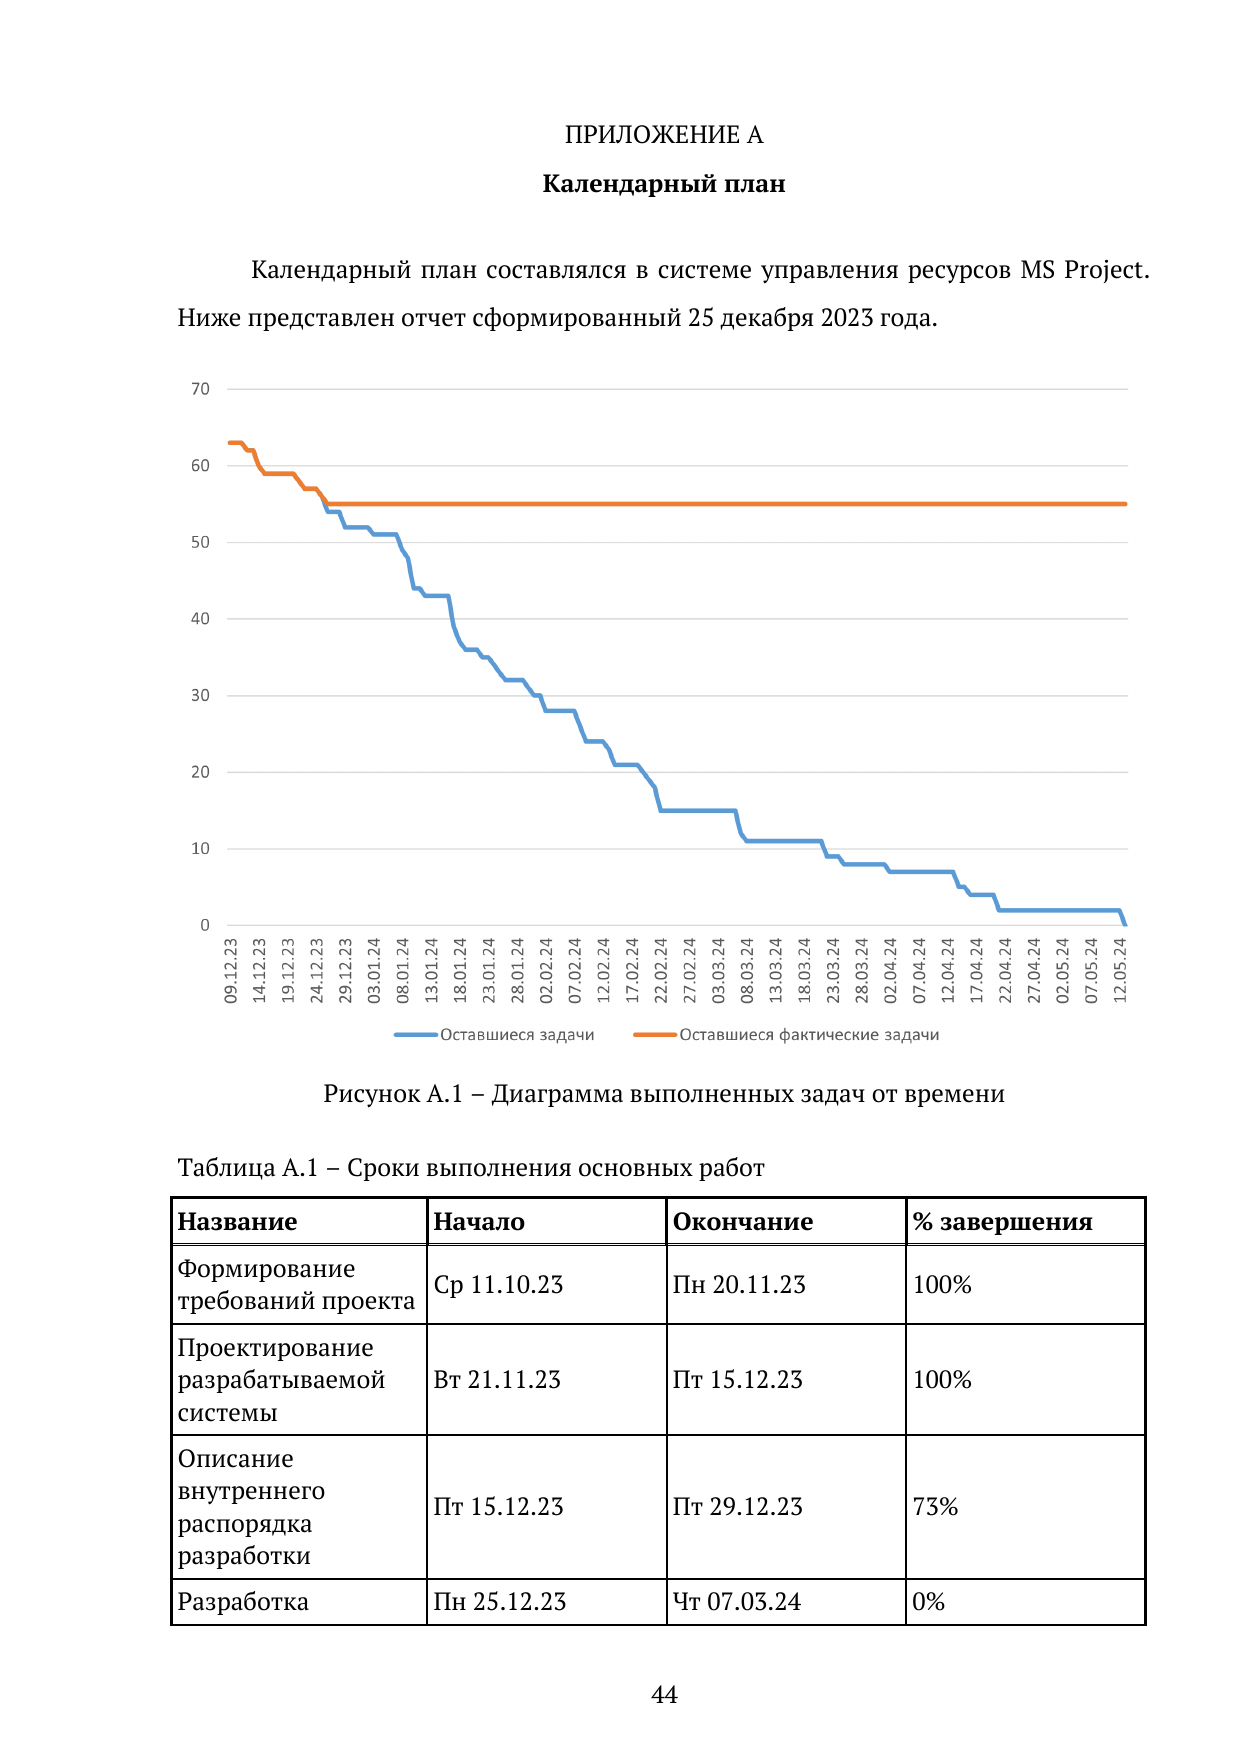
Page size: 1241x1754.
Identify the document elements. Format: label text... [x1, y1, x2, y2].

subtitle ПРИЛОЖЕНИЕ А Календарный план [177, 118, 1152, 199]
table_cell Пт 15.12.23 [668, 1325, 905, 1434]
table_cell Пт 29.12.23 [668, 1436, 905, 1577]
table_header % завершения [908, 1199, 1144, 1243]
table_cell Описание внутреннего распорядка разработки [173, 1436, 426, 1577]
table_cell Проектирование разрабатываемой системы [173, 1325, 426, 1434]
table_header Название [173, 1199, 426, 1243]
table_cell Ср 11.10.23 [428, 1246, 666, 1323]
table_cell 0% [907, 1580, 1144, 1624]
text Таблица А.1 – Сроки выполнения основных работ [177, 1151, 1152, 1183]
table_cell Формирование требований проекта [173, 1246, 426, 1323]
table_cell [173, 1580, 426, 1624]
table_header Окончание [668, 1199, 905, 1243]
table_cell 100% [907, 1325, 1144, 1434]
text Рисунок А.1 – Диаграмма выполненных задач от времени [177, 1077, 1152, 1109]
table_cell Пн 20.11.23 [668, 1246, 905, 1323]
picture [177, 366, 1151, 1065]
table_cell 100% [907, 1246, 1144, 1323]
table_cell 73% [907, 1436, 1144, 1577]
table_cell Пт 15.12.23 [428, 1436, 666, 1577]
table_cell Пн 25.12.23 [428, 1580, 666, 1624]
table_cell Чт 07.03.24 [668, 1580, 905, 1624]
table_cell Вт 21.11.23 [428, 1325, 666, 1434]
table_header Начало [429, 1199, 665, 1243]
text Календарный план составлялся в системе управления ресурсов MS Project. Ниже представлен отчет сформированный 25 декабря 2023 года. [177, 253, 1152, 334]
